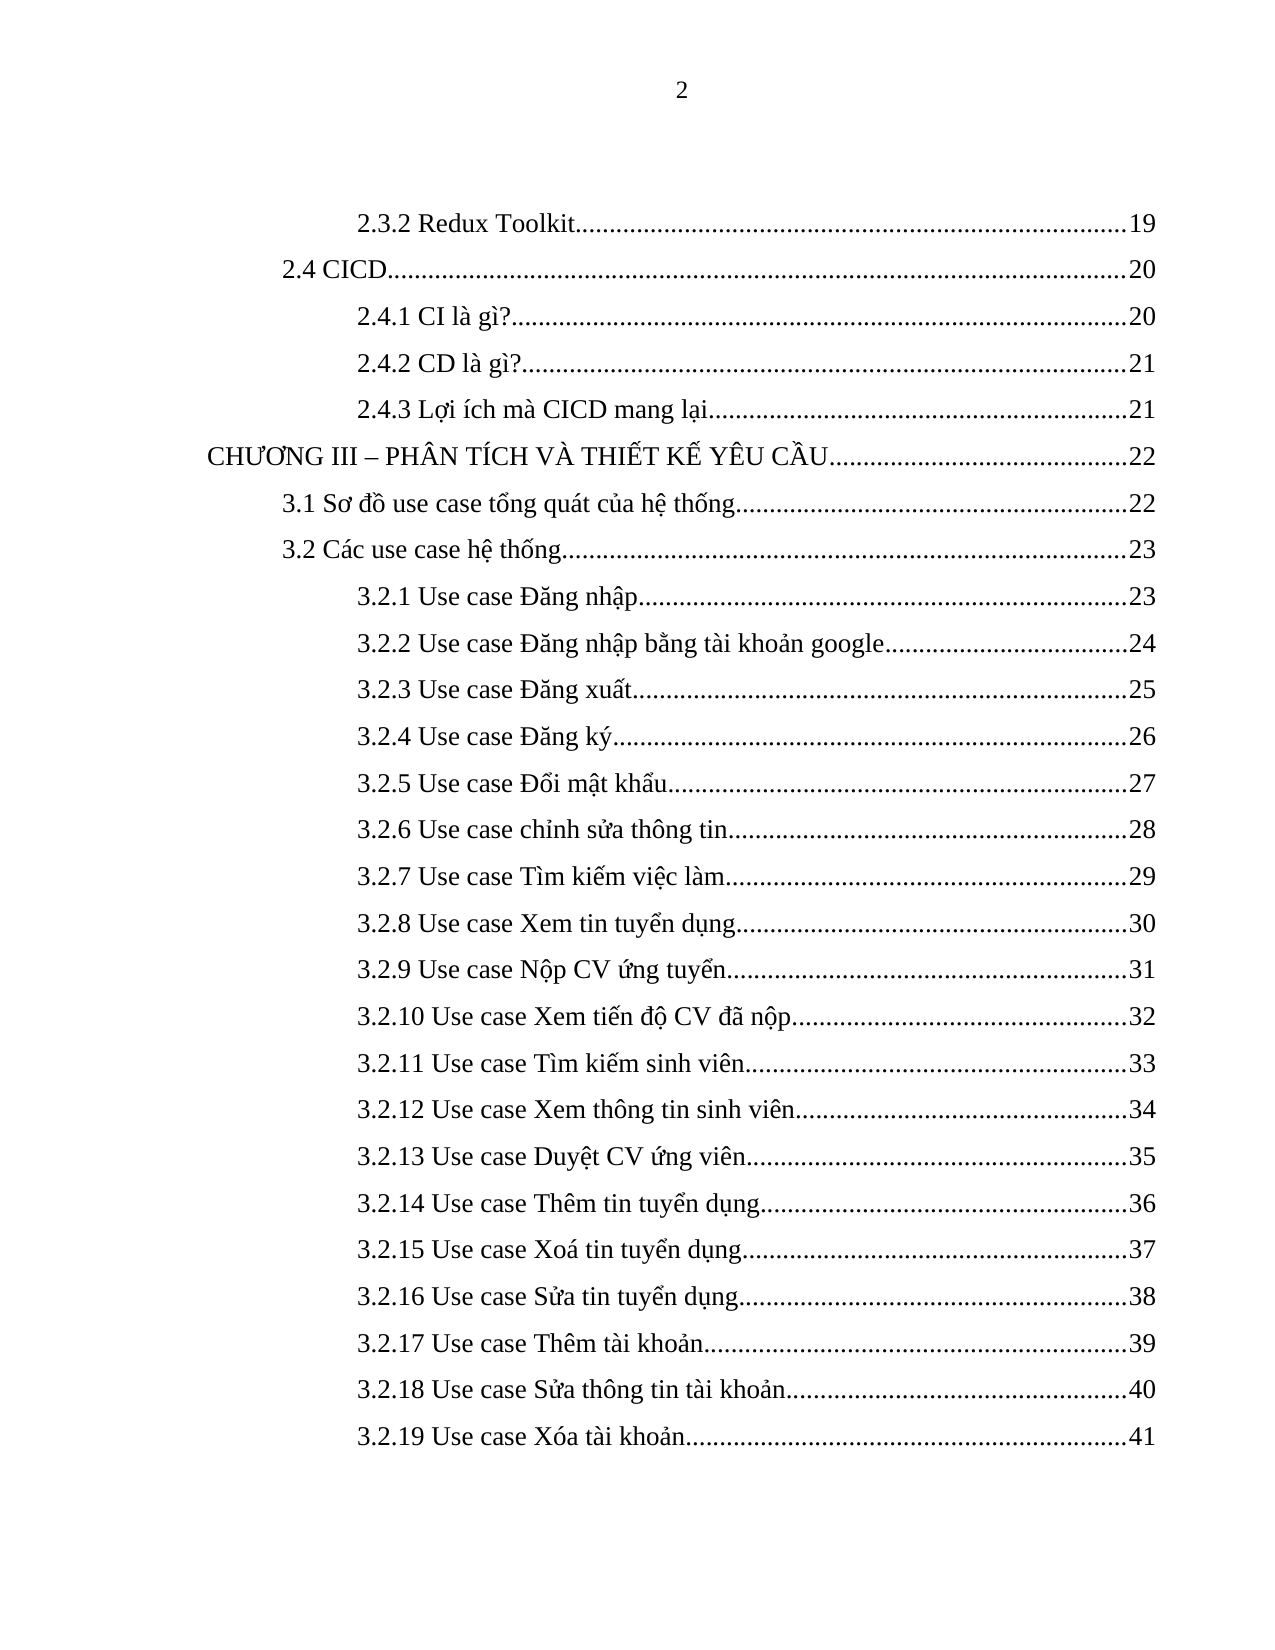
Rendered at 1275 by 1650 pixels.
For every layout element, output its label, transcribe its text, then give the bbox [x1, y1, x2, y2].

text 2.4 CICD 20 [282, 253, 1157, 284]
text 3.2.12 Use case Xem thông tin sinh viên 34 [357, 1093, 1157, 1124]
text 3.2.2 Use case Đăng nhập bằng tài khoản google 24 [357, 627, 1157, 658]
text 3.2.16 Use case Sửa tin tuyển dụng 38 [357, 1280, 1157, 1311]
text 3.2.9 Use case Nộp CV ứng tuyển 31 [357, 953, 1157, 984]
text 3.2.19 Use case Xóa tài khoản 41 [357, 1420, 1157, 1451]
text 2.3.2 Redux Toolkit 19 [357, 207, 1157, 238]
text 3.2.15 Use case Xoá tin tuyển dụng 37 [357, 1233, 1157, 1264]
text 3.2.4 Use case Đăng ký 26 [357, 720, 1157, 751]
text 3.2.11 Use case Tìm kiếm sinh viên 33 [357, 1047, 1157, 1078]
text CHƯƠNG III – PHÂN TÍCH VÀ THIẾT KẾ YÊU CẦU 22 [207, 440, 1157, 471]
text 3.2.18 Use case Sửa thông tin tài khoản 40 [357, 1373, 1157, 1404]
text 2.4.2 CD là gì? 21 [357, 347, 1157, 378]
text 2.4.3 Lợi ích mà CICD mang lại 21 [357, 393, 1157, 424]
text 3.2.10 Use case Xem tiến độ CV đã nộp 32 [357, 1000, 1157, 1031]
text 3.2.8 Use case Xem tin tuyển dụng 30 [357, 907, 1157, 938]
text 3.2.5 Use case Đổi mật khẩu 27 [357, 767, 1157, 798]
text 3.2.1 Use case Đăng nhập 23 [357, 580, 1157, 611]
text 3.2.6 Use case chỉnh sửa thông tin 28 [357, 813, 1157, 844]
text 3.2 Các use case hệ thống 23 [282, 533, 1157, 564]
text 3.2.7 Use case Tìm kiếm việc làm 29 [357, 860, 1157, 891]
text 3.2.13 Use case Duyệt CV ứng viên 35 [357, 1140, 1157, 1171]
text 3.2.3 Use case Đăng xuất 25 [357, 673, 1157, 704]
text 3.2.17 Use case Thêm tài khoản 39 [357, 1327, 1157, 1358]
text 3.1 Sơ đồ use case tổng quát của hệ thống 22 [282, 487, 1157, 518]
text 2.4.1 CI là gì? 20 [357, 300, 1157, 331]
text 3.2.14 Use case Thêm tin tuyển dụng 36 [357, 1187, 1157, 1218]
